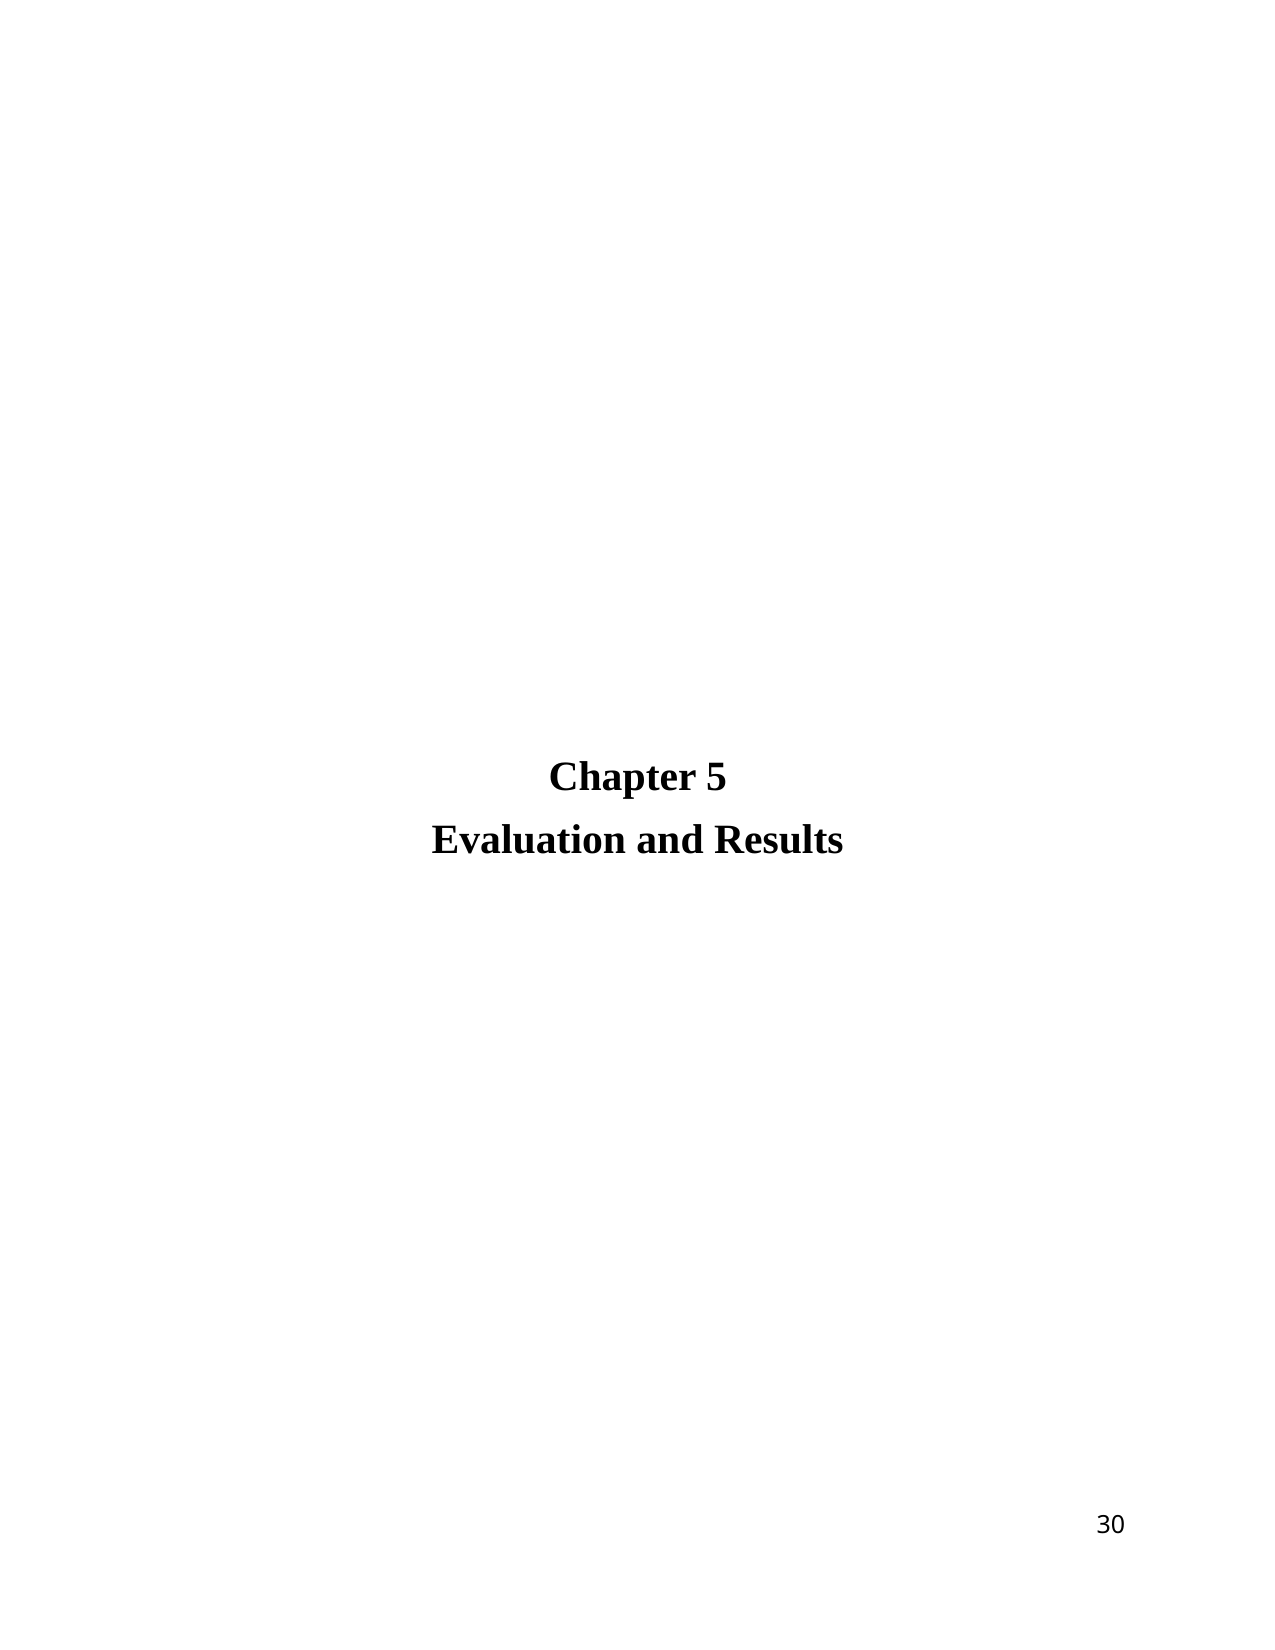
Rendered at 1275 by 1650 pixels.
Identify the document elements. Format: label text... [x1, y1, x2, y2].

subtitle Evaluation and Results [150, 815, 1125, 863]
subtitle Chapter 5 [150, 752, 1125, 799]
